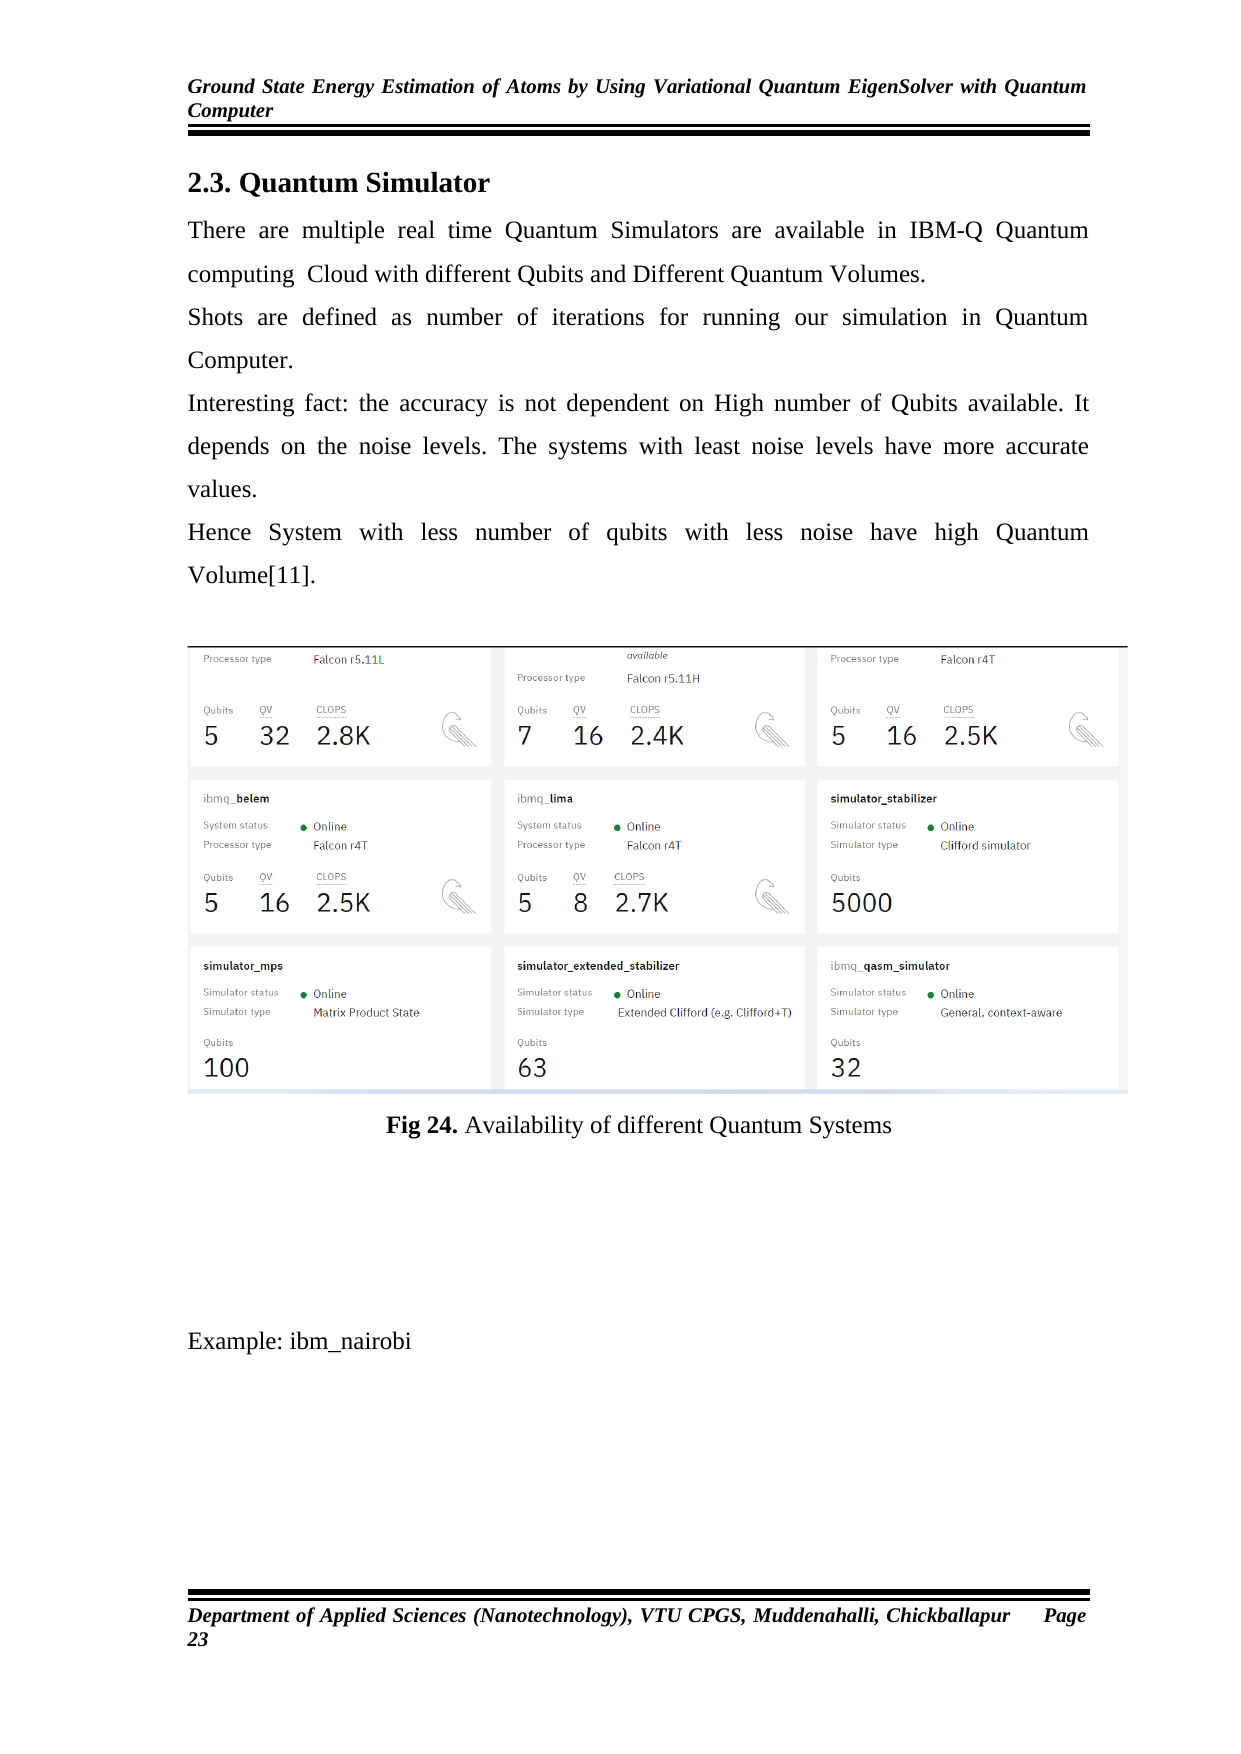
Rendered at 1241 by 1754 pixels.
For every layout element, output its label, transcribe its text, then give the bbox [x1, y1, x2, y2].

subtitle Example: ibm_nairobi [187, 1326, 1090, 1355]
text 2.3. Quantum Simulator [187, 165, 1090, 199]
subtitle Hence System with less number of qubits with less noise have high Quantum Volume[11]. [187, 517, 1090, 589]
picture [187, 646, 1128, 1094]
subtitle Fig 24. Availability of different Quantum Systems [187, 1111, 1090, 1139]
subtitle There are multiple real time Quantum Simulators are available in IBM-Q Quantum computing Cloud with different Qubits and Different Quantum Volumes. [187, 216, 1090, 287]
subtitle Interesting fact: the accuracy is not dependent on High number of Qubits available. It depends on the noise levels. The systems with least noise levels have more accurate values. [187, 388, 1090, 503]
subtitle Shots are defined as number of iterations for running our simulation in Quantum Computer. [187, 302, 1090, 374]
